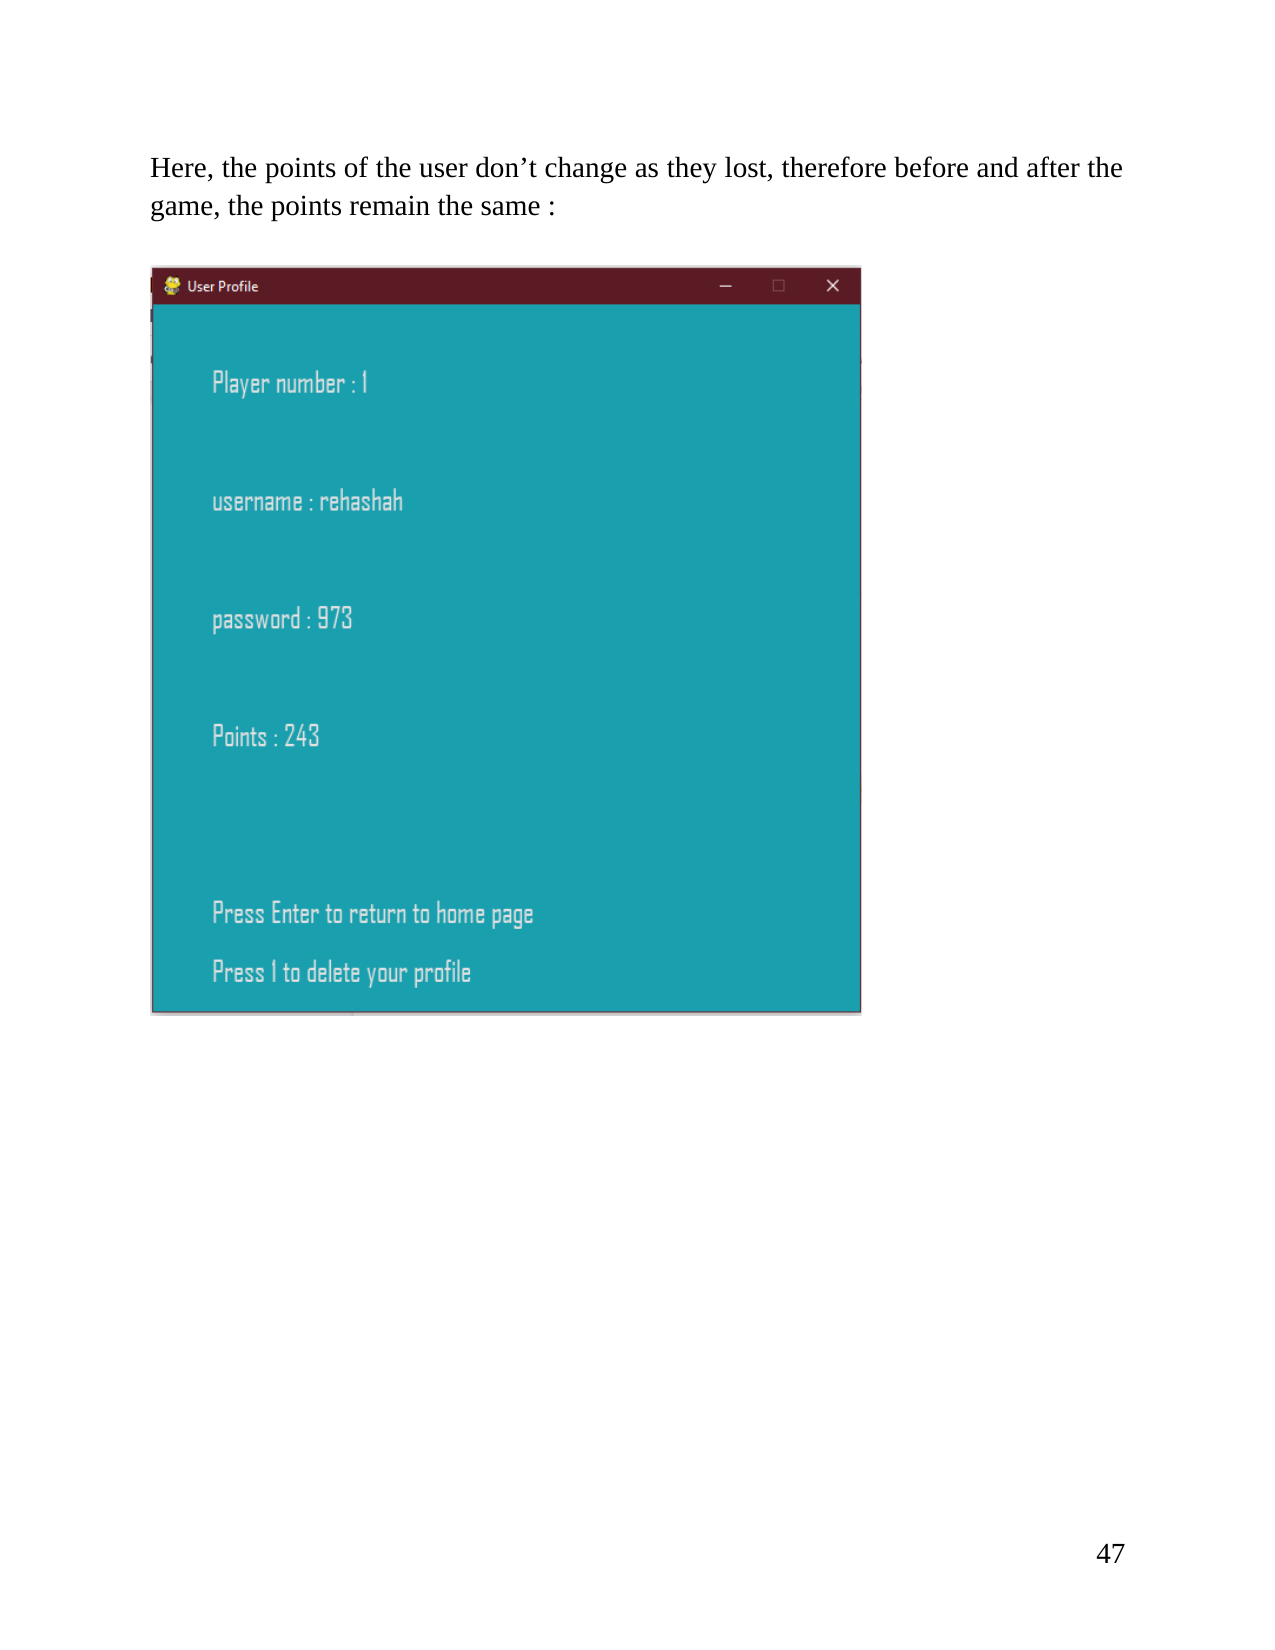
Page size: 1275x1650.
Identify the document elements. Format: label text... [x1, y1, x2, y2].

picture [150, 265, 862, 1016]
text Here, the points of the user don’t change as they lost, therefore before and after the game, the points remain the same : [150, 150, 1125, 222]
